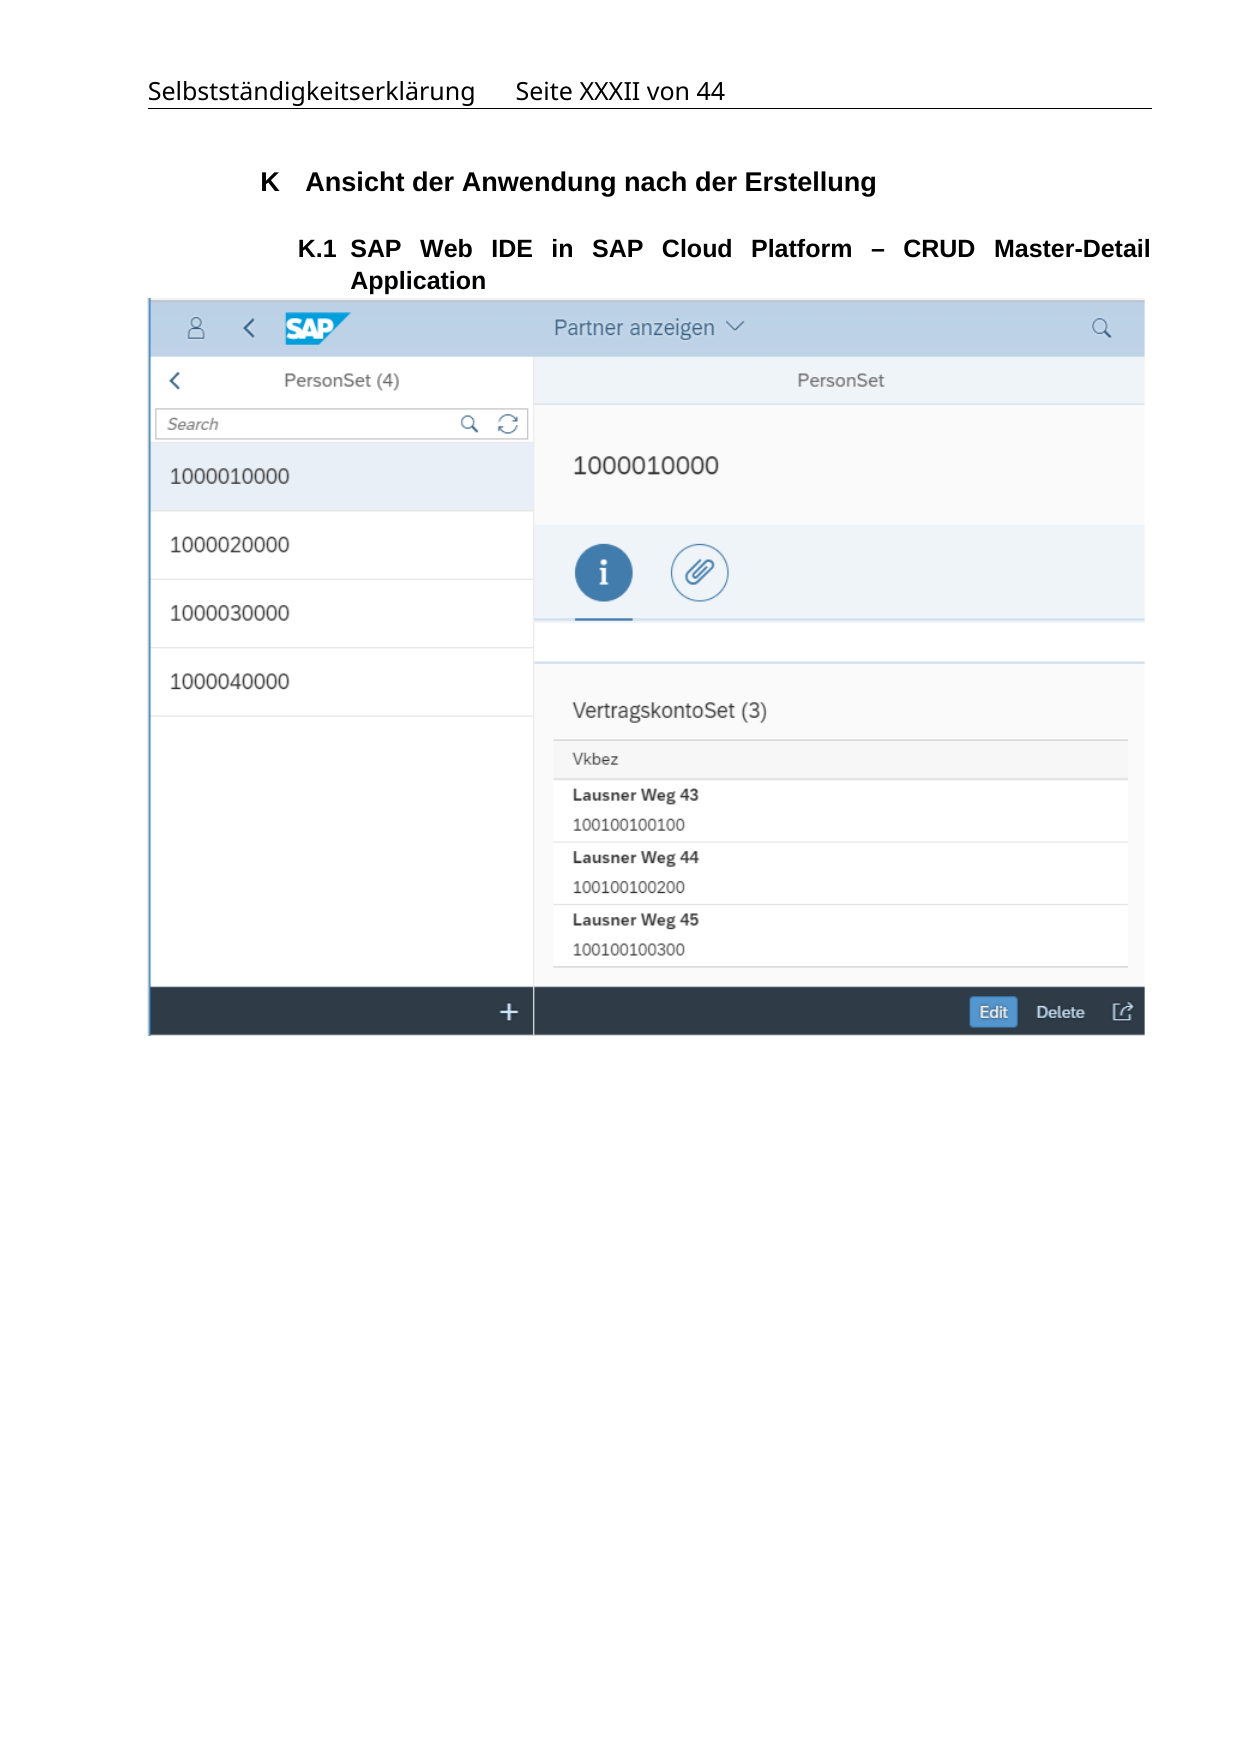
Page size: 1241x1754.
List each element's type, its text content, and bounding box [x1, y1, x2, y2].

text SAP Web IDE in SAP Cloud Platform – CRUD Master-Detail Application [298, 234, 1152, 295]
text Ansicht der Anwendung nach der Erstellung [260, 166, 1152, 197]
picture [147, 298, 1145, 1036]
